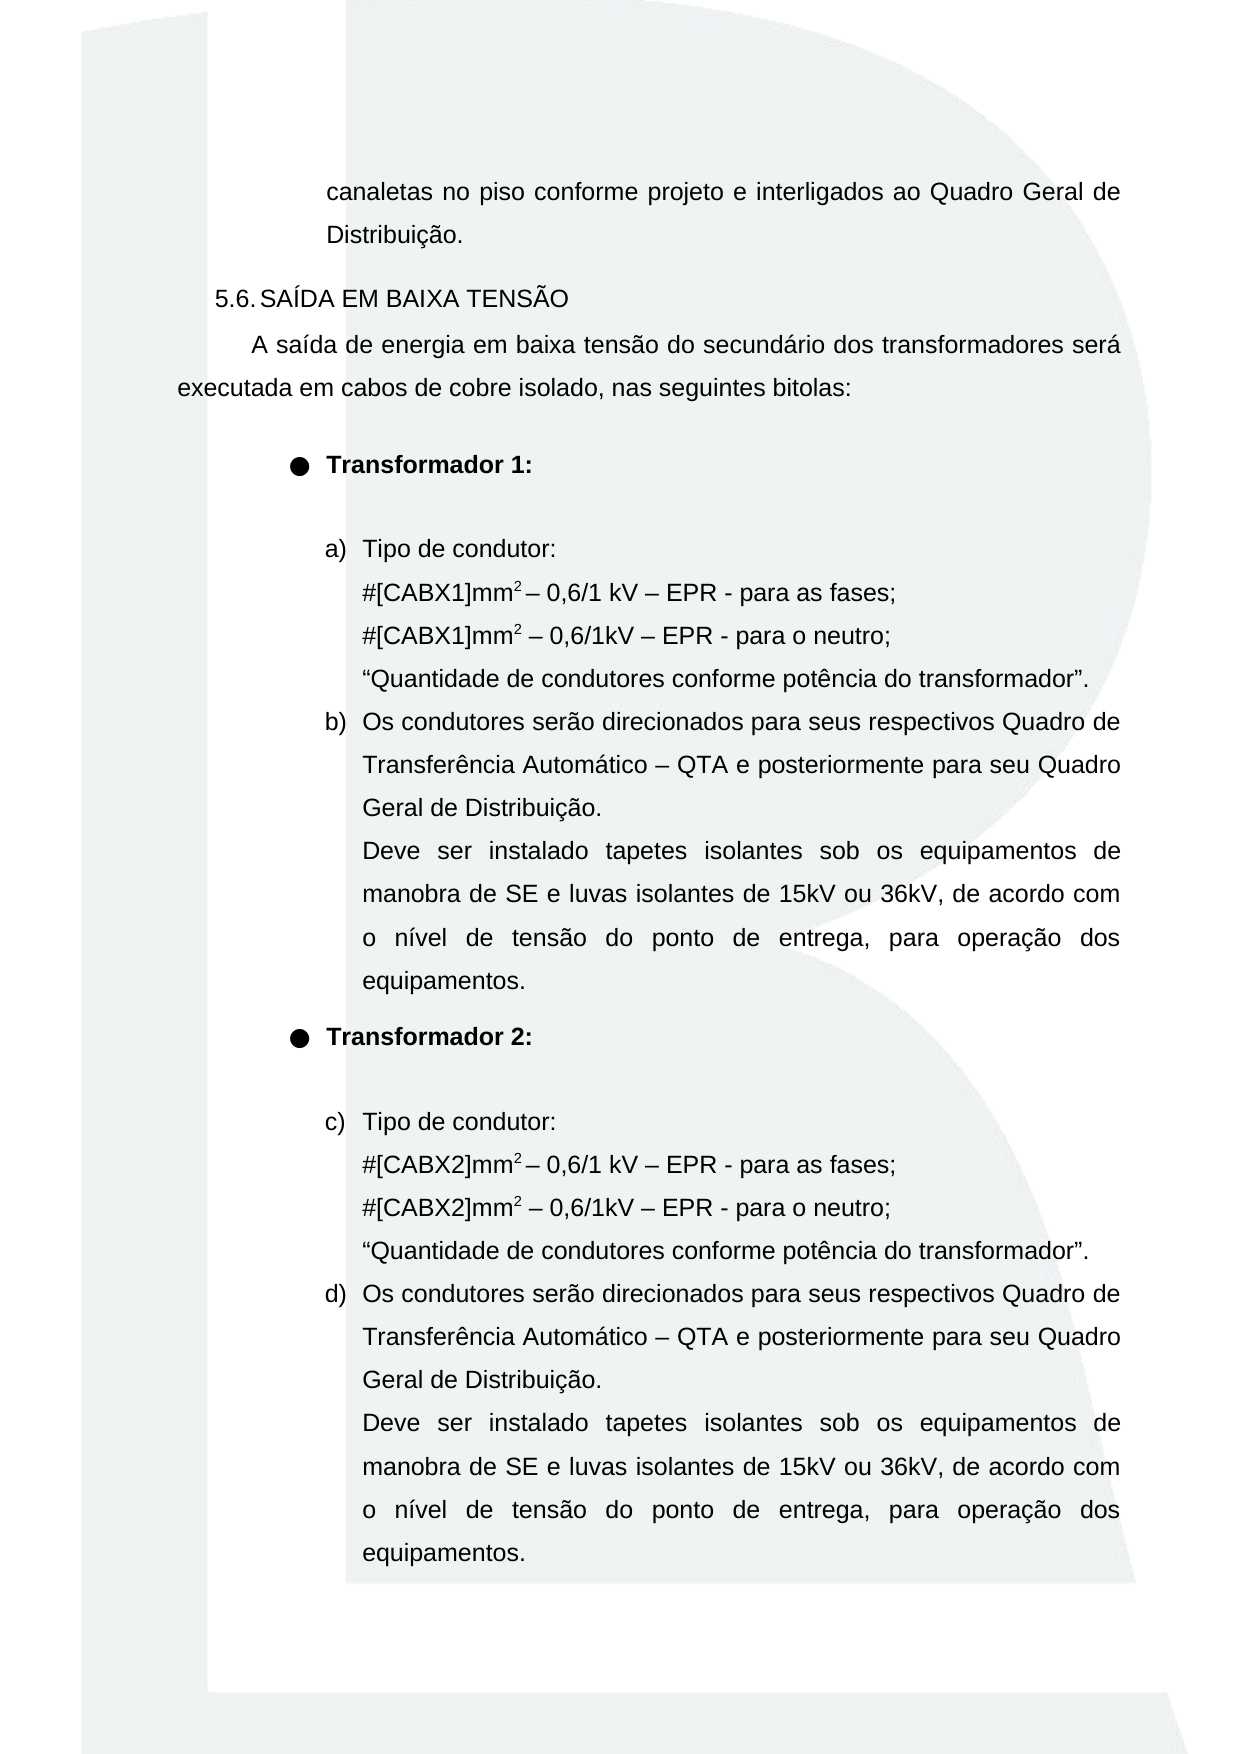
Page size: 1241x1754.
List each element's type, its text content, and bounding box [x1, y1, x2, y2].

text A saída de energia em baixa tensão do secundário dos transformadores será executada em cabos de cobre isolado, nas seguintes bitolas: [177, 330, 1122, 402]
subtitle SAÍDA EM BAIXA TENSÃO [214, 284, 1122, 313]
list Os condutores serão direcionados para seus respectivos Quadro de Transferência Automático – QTA e posteriormente para seu Quadro Geral de Distribuição. [324, 707, 1122, 822]
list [288, 177, 1122, 249]
list Os condutores serão direcionados para seus respectivos Quadro de Transferência Automático – QTA e posteriormente para seu Quadro Geral de Distribuição. [324, 1279, 1122, 1394]
text #[CABX1]mm2 – 0,6/1 kV – EPR - para as fases; [325, 578, 1122, 606]
text “Quantidade de condutores conforme potência do transformador”. [325, 1236, 1122, 1265]
list Transformador 2: [288, 1009, 1122, 1060]
list Tipo de condutor: [324, 1107, 1122, 1135]
list Tipo de condutor: [324, 534, 1122, 563]
text #[CABX1]mm2 – 0,6/1kV – EPR - para o neutro; [325, 621, 1122, 649]
text Deve ser instalado tapetes isolantes sob os equipamentos de manobra de SE e luvas isolantes de 15kV ou 36kV, de acordo com o nível de tensão do ponto de entrega, para operação dos equipamentos. [362, 836, 1122, 994]
text #[CABX2]mm2 – 0,6/1kV – EPR - para o neutro; [325, 1193, 1122, 1222]
text #[CABX2]mm2 – 0,6/1 kV – EPR - para as fases; [325, 1150, 1122, 1178]
text “Quantidade de condutores conforme potência do transformador”. [325, 664, 1122, 693]
list Transformador 1: [288, 437, 1122, 488]
text Deve ser instalado tapetes isolantes sob os equipamentos de manobra de SE e luvas isolantes de 15kV ou 36kV, de acordo com o nível de tensão do ponto de entrega, para operação dos equipamentos. [362, 1408, 1122, 1567]
